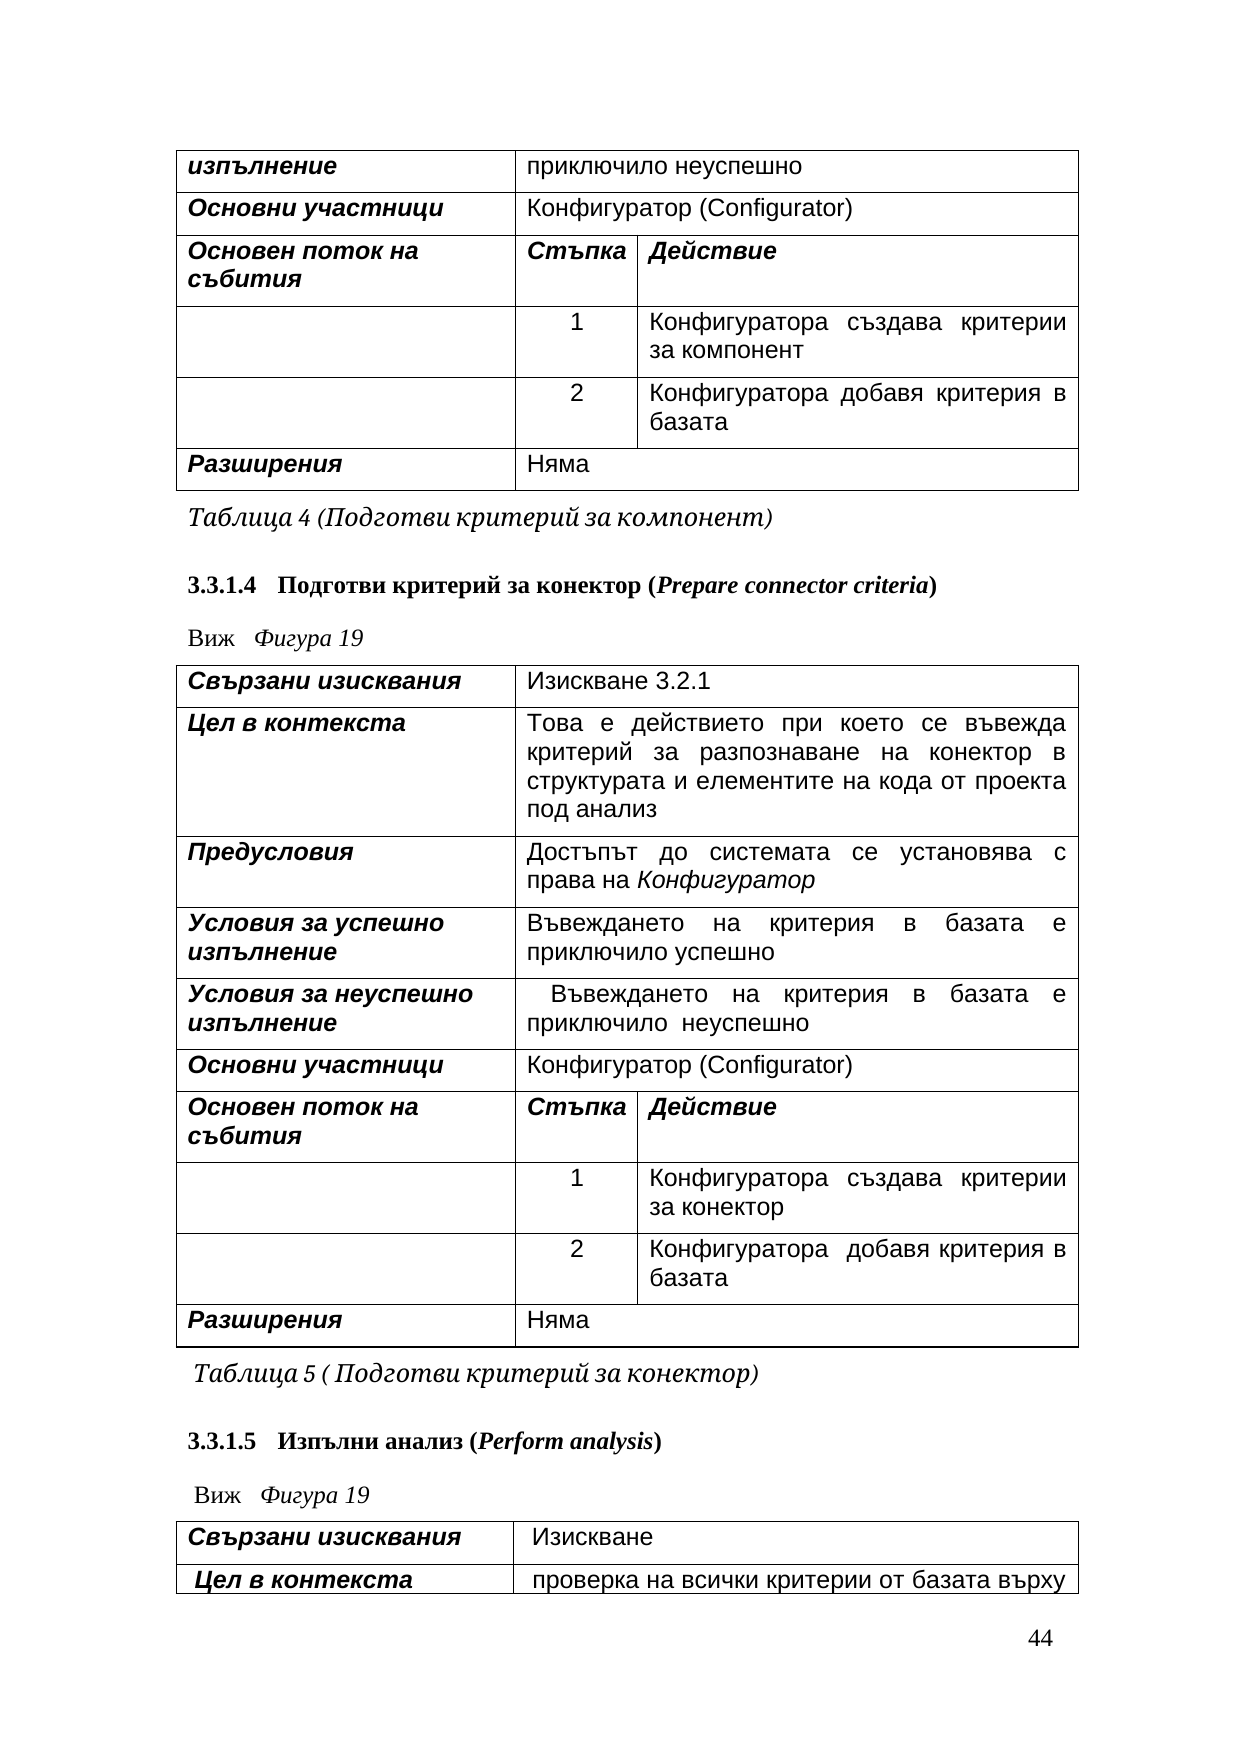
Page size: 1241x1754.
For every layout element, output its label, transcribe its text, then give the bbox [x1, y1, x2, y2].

table_cell Конфигуратор (Configurator) [516, 1050, 1078, 1091]
table_cell Стъпка [516, 236, 637, 306]
table_cell Конфигуратора добавя критерия в базата [638, 378, 1078, 448]
subtitle Подготви критерий за конектор (Prepare connector criteria) [187, 570, 1053, 598]
table_cell Условия за успешно изпълнение [177, 908, 515, 978]
table_cell Основни участници [177, 193, 515, 234]
text Виж Фигура 19 [187, 1480, 1053, 1509]
table_cell Предусловия [177, 837, 515, 907]
text Таблица 5 ( Подготви критерий за конектор) [187, 1360, 1053, 1389]
table_cell Стъпка [516, 1092, 637, 1162]
table_cell Разширения [177, 1305, 515, 1346]
table_cell Цел в контекста [177, 1565, 513, 1593]
table_cell Цел в контекста [177, 708, 515, 836]
table_cell Условия за неуспешно изпълнение [177, 979, 515, 1049]
table_cell [177, 1234, 515, 1304]
table_cell Въвеждането на критерия в базата е приключило успешно [516, 908, 1078, 978]
table_cell 2 [516, 378, 637, 448]
table_cell Конфигуратора създава критерии за компонент [638, 307, 1078, 377]
table_cell Основен поток на събития [177, 236, 515, 306]
table_cell [177, 307, 515, 377]
table_cell Конфигуратор (Configurator) [516, 193, 1078, 234]
table_cell [177, 378, 515, 448]
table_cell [516, 151, 1078, 192]
table_header Изискване 3.2.1 [516, 666, 1078, 707]
subtitle Изпълни анализ (Perform analysis) [187, 1426, 1053, 1455]
table_cell Достъпът до системата се установява с права на Конфигуратор [516, 837, 1078, 907]
table_cell Основен поток на събития [177, 1092, 515, 1162]
text Таблица 4 (Подготви критерий за компонент) [187, 503, 1053, 532]
table_cell Действие [638, 1092, 1078, 1162]
table_cell Разширения [177, 449, 515, 490]
table_cell 2 [516, 1234, 637, 1304]
table_header Свързани изисквания [177, 1522, 513, 1563]
table_cell Няма [516, 1305, 1078, 1346]
table_cell Това е действието при което се въвежда критерий за разпознаване на конектор в структурата и елементите на кода от проекта под анализ [516, 708, 1078, 836]
table_cell 1 [516, 307, 637, 377]
table_cell [177, 1163, 515, 1233]
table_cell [514, 1565, 1078, 1593]
text Виж Фигура 19 [187, 623, 1053, 652]
table_cell Въвеждането на критерия в базата е приключило неуспешно [516, 979, 1078, 1049]
table_cell Конфигуратора добавя критерия в базата [638, 1234, 1078, 1304]
table_cell Основни участници [177, 1050, 515, 1091]
table_cell Няма [516, 449, 1078, 490]
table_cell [177, 151, 515, 192]
table_cell Конфигуратора създава критерии за конектор [638, 1163, 1078, 1233]
table_cell Действие [638, 236, 1078, 306]
table_header Свързани изисквания [177, 666, 515, 707]
table_cell 1 [516, 1163, 637, 1233]
table_header Изискване 0 [514, 1522, 1078, 1563]
